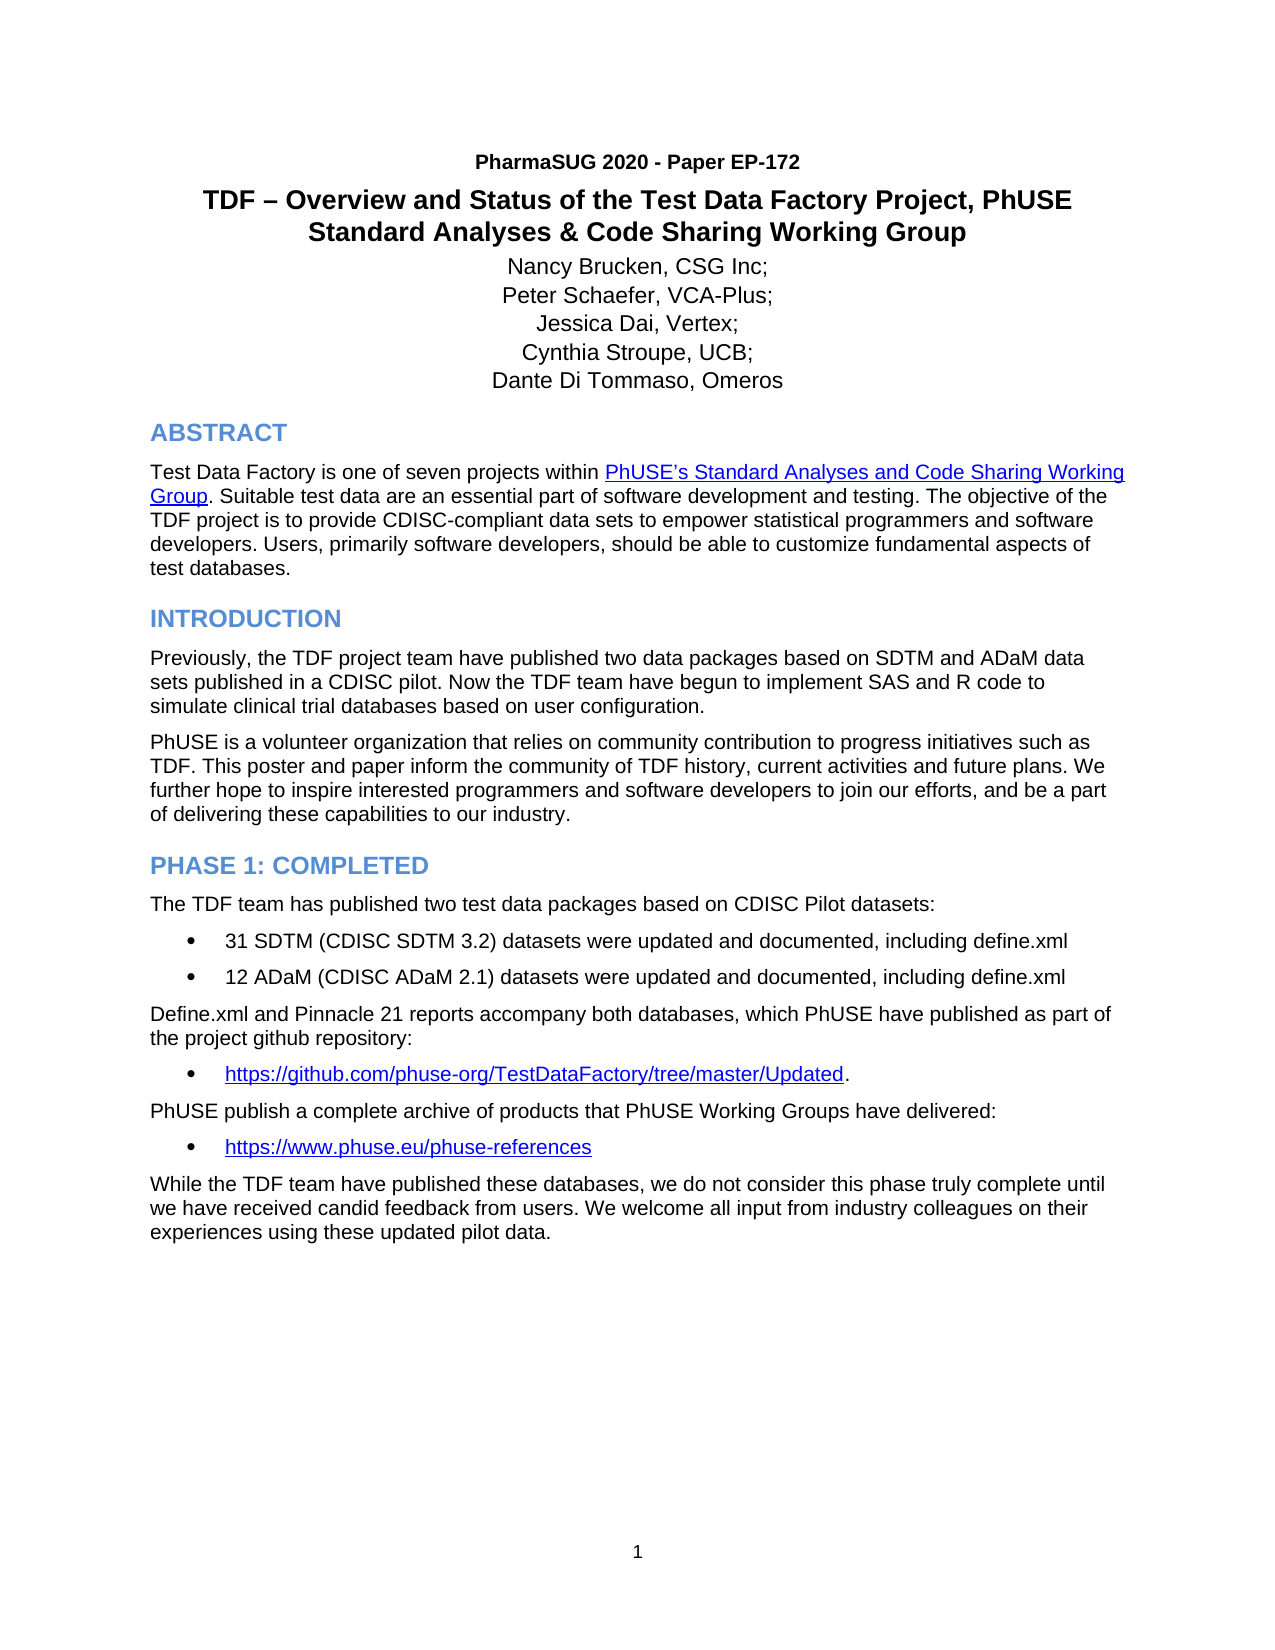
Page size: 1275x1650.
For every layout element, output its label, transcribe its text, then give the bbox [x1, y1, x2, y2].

list 12 ADaM (CDISC ADaM 2.1) datasets were updated and documented, including define.xml [187, 965, 1125, 989]
text Jessica Dai, Vertex; [150, 310, 1125, 336]
list 31 SDTM (CDISC SDTM 3.2) datasets were updated and documented, including define.xml [187, 928, 1125, 952]
title TDF – Overview and Status of the Test Data Factory Project, PhUSE Standard Analyses & Code Sharing Working Group [150, 184, 1125, 247]
subtitle Abstract [150, 418, 1125, 447]
text Nancy Brucken, CSG Inc; [150, 253, 1125, 279]
text Define.xml and Pinnacle 21 reports accompany both databases, which PhUSE have published as part of the project github repository: [150, 1002, 1125, 1049]
text PhUSE is a volunteer organization that relies on community contribution to progress initiatives such as TDF. This poster and paper inform the community of TDF history, current activities and future plans. We further hope to inspire interested programmers and software developers to join our efforts, and be a part of delivering these capabilities to our industry. [150, 730, 1125, 826]
text While the TDF team have published these databases, we do not consider this phase truly complete until we have received candid feedback from users. We welcome all input from industry colleagues on their experiences using these updated pilot data. [150, 1172, 1125, 1243]
text Test Data Factory is one of seven projects within PhUSE’s Standard Analyses and Code Sharing Working Group. Suitable test data are an essential part of software development and testing. The objective of the TDF project is to provide CDISC-compliant data sets to empower statistical programmers and software developers. Users, primarily software developers, should be able to customize fundamental aspects of test databases. [150, 459, 1125, 579]
list https://github.com/phuse-org/TestDataFactory/tree/master/Updated. [187, 1062, 1125, 1086]
subtitle Phase 1: Completed [150, 851, 1125, 879]
text Cynthia Stroupe, UCB; [150, 338, 1125, 365]
subtitle Introduction [150, 604, 1125, 633]
text Dante Di Tommaso, Omeros [150, 367, 1125, 393]
list https://www.phuse.eu/phuse-references [187, 1135, 1125, 1159]
text Previously, the TDF project team have published two data packages based on SDTM and ADaM data sets published in a CDISC pilot. Now the TDF team have begun to implement SAS and R code to simulate clinical trial databases based on user configuration. [150, 646, 1125, 717]
text PharmaSUG 2020 - Paper EP-172 [150, 150, 1125, 174]
text Peter Schaefer, VCA-Plus; [150, 282, 1125, 308]
text The TDF team has published two test data packages based on CDISC Pilot datasets: [150, 892, 1125, 916]
text PhUSE publish a complete archive of products that PhUSE Working Groups have delivered: [150, 1098, 1125, 1122]
